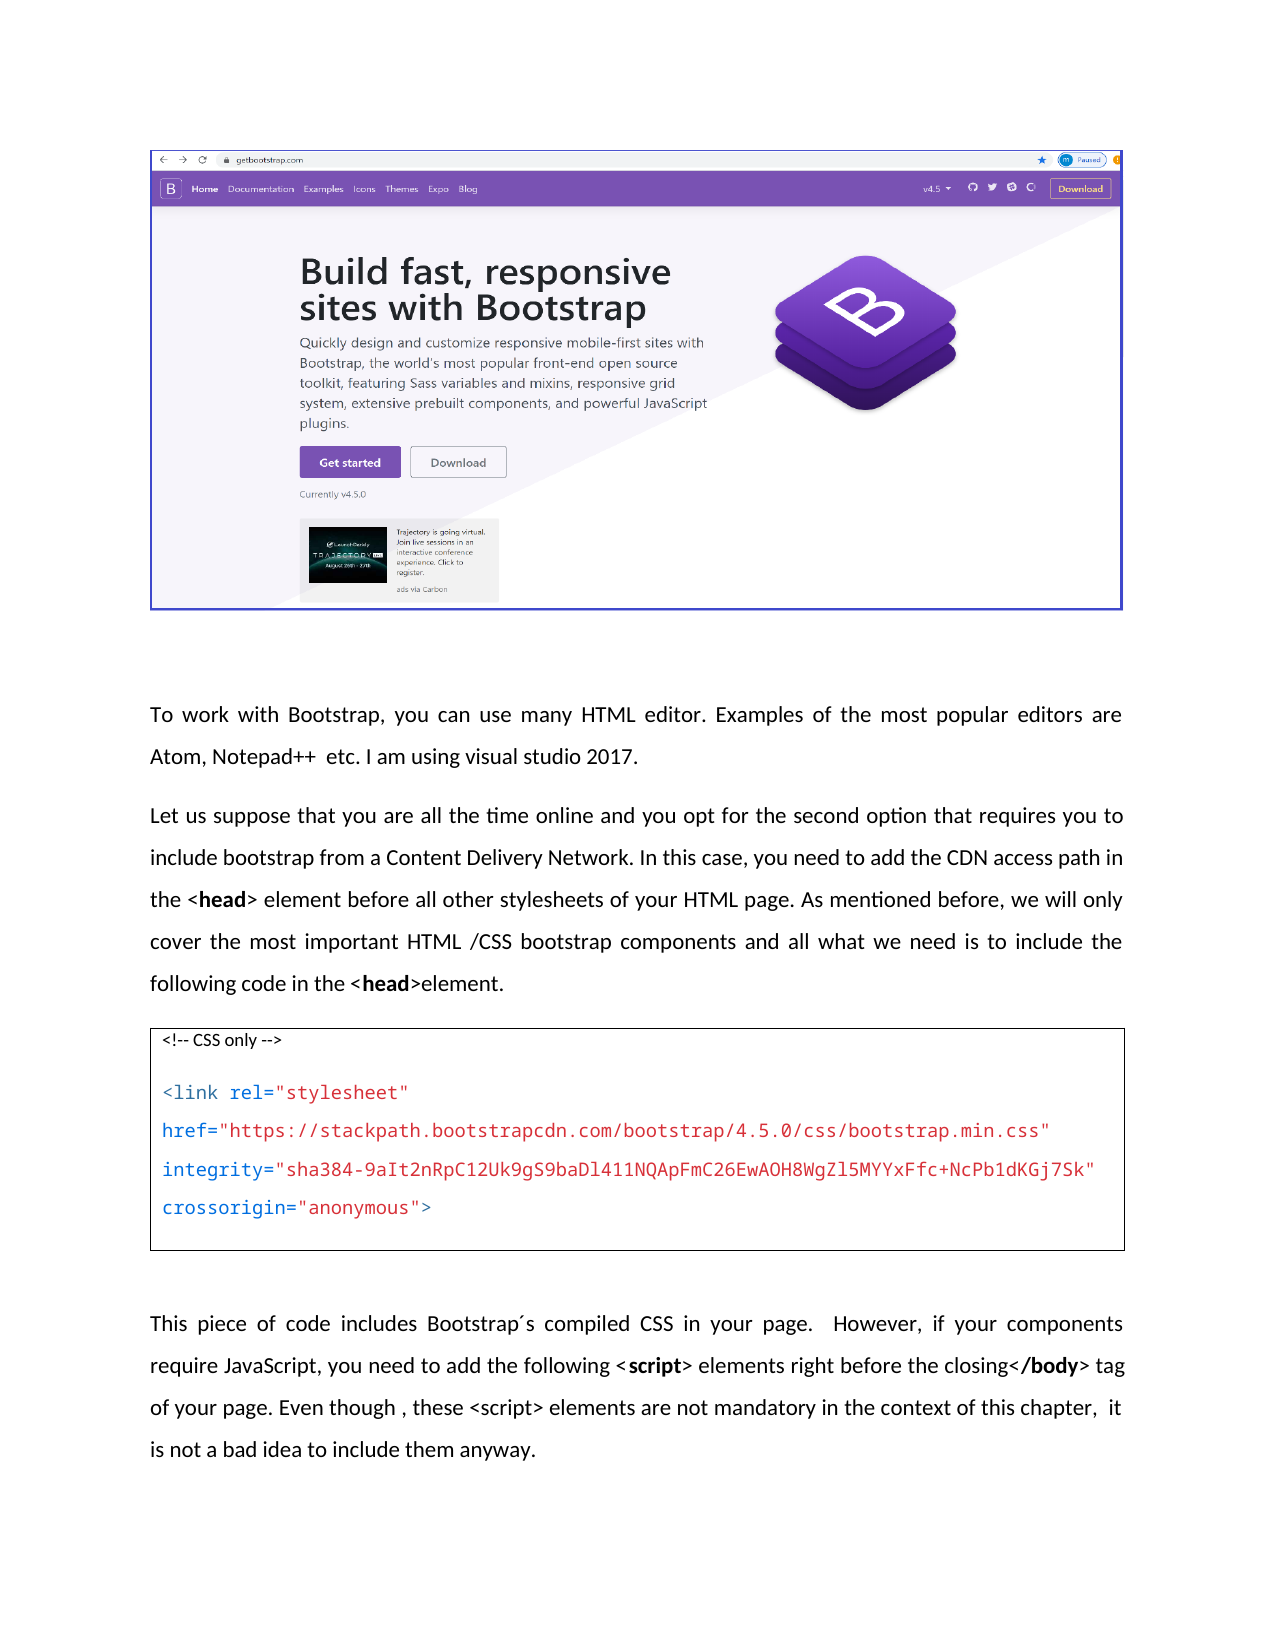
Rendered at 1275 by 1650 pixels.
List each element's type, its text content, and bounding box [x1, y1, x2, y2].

table_header <!-- CSS only --> <link rel="stylesheet" href="https://stackpath.bootstrapcdn.com/bootstrap/4.5.0/css/bootstrap.min.css" integrity="sha384-9aIt2nRpC12Uk9gS9baDl411NQApFmC26EwAOH8WgZl5MYYxFfc+NcPb1dKGj7Sk" crossorigin="anonymous"> [151, 1029, 1124, 1249]
text Let us suppose that you are all the time online and you opt for the second option that requires you to include bootstrap from a Content Delivery Network. In this case, you need to add the CDN access path in the <head> element before all other stylesheets of your HTML page. As mentioned before, we will only cover the most important HTML /CSS bootstrap components and all what we need is to include the following code in the <head>element. [150, 801, 1125, 997]
text This piece of code includes Bootstrap´s compiled CSS in your page. However, if your components require JavaScript, you need to add the following <script> elements right before the closing</body> tag of your page. Even though , these <script> elements are not mandatory in the context of this chapter, it is not a bad idea to include them anyway. [150, 1309, 1125, 1463]
text To work with Bootstrap, you can use many HTML editor. Examples of the most popular editors are Atom, Notepad++ etc. I am using visual studio 2017. [150, 700, 1125, 770]
picture [150, 150, 1124, 611]
